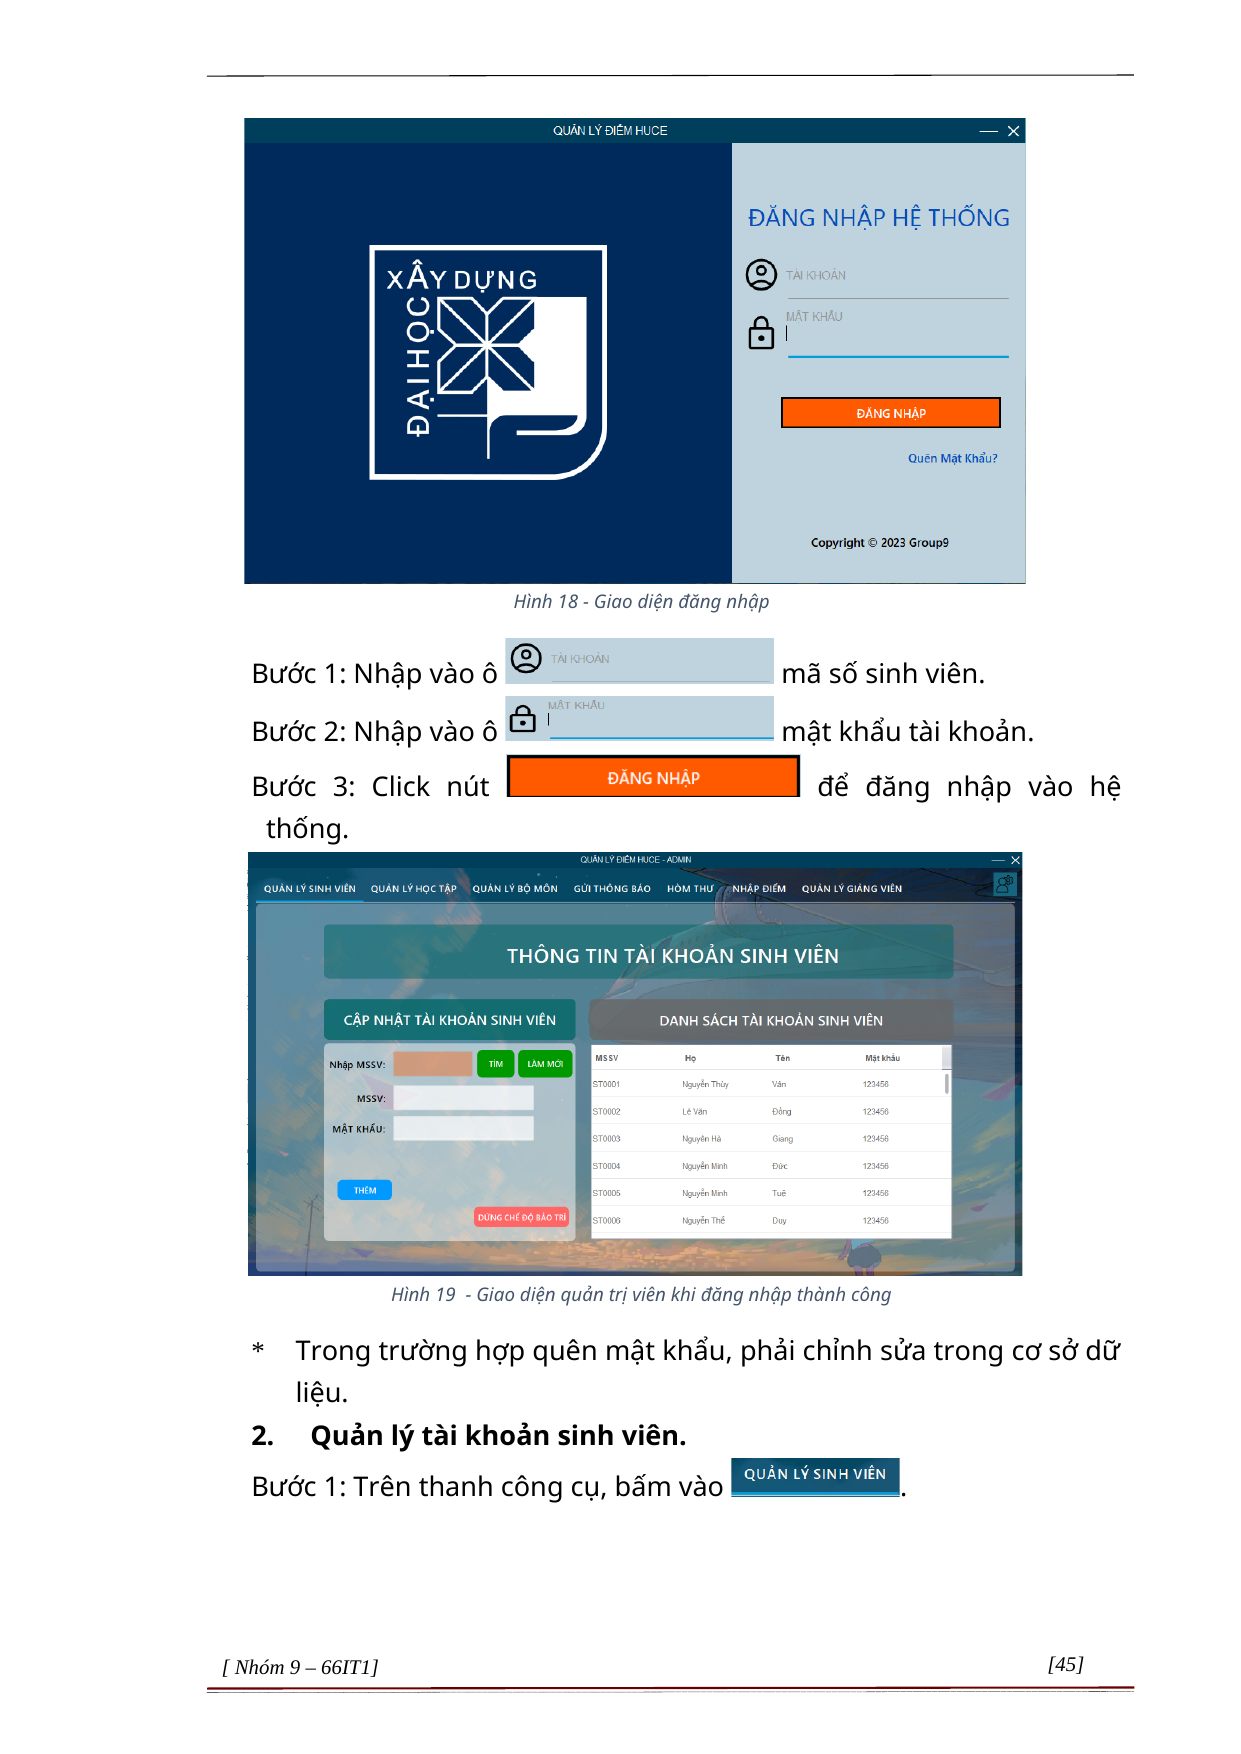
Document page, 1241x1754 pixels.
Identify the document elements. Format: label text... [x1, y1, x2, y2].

list Quản lý tài khoản sinh viên. [251, 1416, 1122, 1453]
picture [244, 144, 1026, 584]
picture [505, 638, 774, 684]
picture [678, 857, 688, 862]
text Hình 18 - Giao diện đăng nhập [162, 589, 1122, 614]
picture [506, 754, 801, 797]
list Bước 3: Click nút để đăng nhập vào hệ thống. [251, 754, 1122, 847]
picture [573, 127, 580, 134]
picture [731, 1458, 900, 1497]
picture [505, 696, 774, 741]
picture [247, 869, 1023, 1276]
text Hình 19 - Giao diện quản trị viên khi đăng nhập thành công [162, 1281, 1122, 1307]
list Bước 1: Trên thanh công cụ, bấm vào . [251, 1458, 1122, 1504]
list Trong trường hợp quên mật khẩu, phải chỉnh sửa trong cơ sở dữ liệu. [251, 1331, 1122, 1410]
